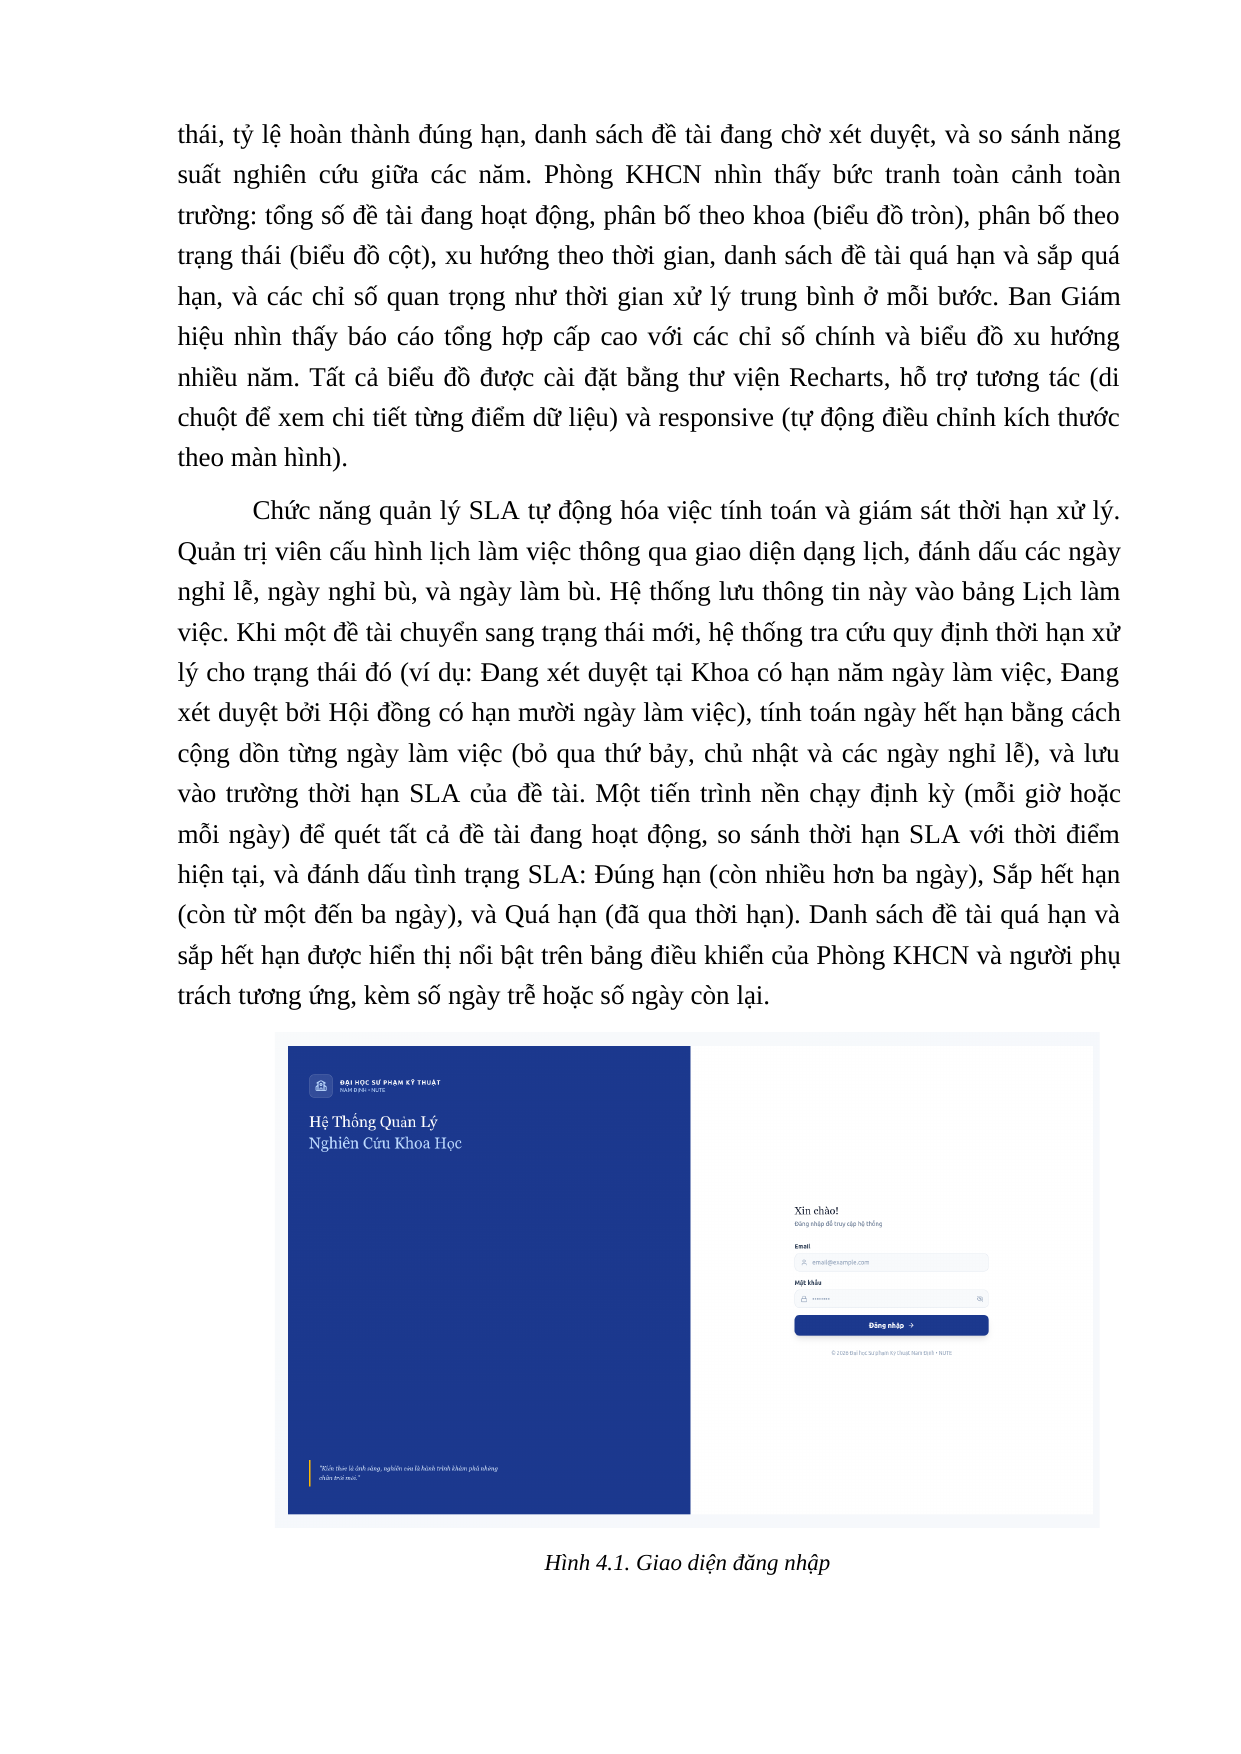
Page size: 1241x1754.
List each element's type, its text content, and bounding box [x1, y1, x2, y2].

picture [274, 1032, 1100, 1528]
text Chức năng quản lý SLA tự động hóa việc tính toán và giám sát thời hạn xử lý. Quản trị viên cấu hình lịch làm việc thông qua giao diện dạng lịch, đánh dấu các ngày nghỉ lễ, ngày nghỉ bù, và ngày làm bù. Hệ thống lưu thông tin này vào bảng Lịch làm việc. Khi một đề tài chuyển sang trạng thái mới, hệ thống tra cứu quy định thời hạn xử lý cho trạng thái đó (ví dụ: Đang xét duyệt tại Khoa có hạn năm ngày làm việc, Đang xét duyệt bởi Hội đồng có hạn mười ngày làm việc), tính toán ngày hết hạn bằng cách cộng dồn từng ngày làm việc (bỏ qua thứ bảy, chủ nhật và các ngày nghỉ lễ), và lưu vào trường thời hạn SLA của đề tài. Một tiến trình nền chạy định kỳ (mỗi giờ hoặc mỗi ngày) để quét tất cả đề tài đang hoạt động, so sánh thời hạn SLA với thời điểm hiện tại, và đánh dấu tình trạng SLA: Đúng hạn (còn nhiều hơn ba ngày), Sắp hết hạn (còn từ một đến ba ngày), và Quá hạn (đã qua thời hạn). Danh sách đề tài quá hạn và sắp hết hạn được hiển thị nổi bật trên bảng điều khiển của Phòng KHCN và người phụ trách tương ứng, kèm số ngày trễ hoặc số ngày còn lại. [177, 494, 1122, 1011]
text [177, 118, 1122, 473]
text Hình 4.1. Giao diện đăng nhập [177, 1549, 1122, 1576]
